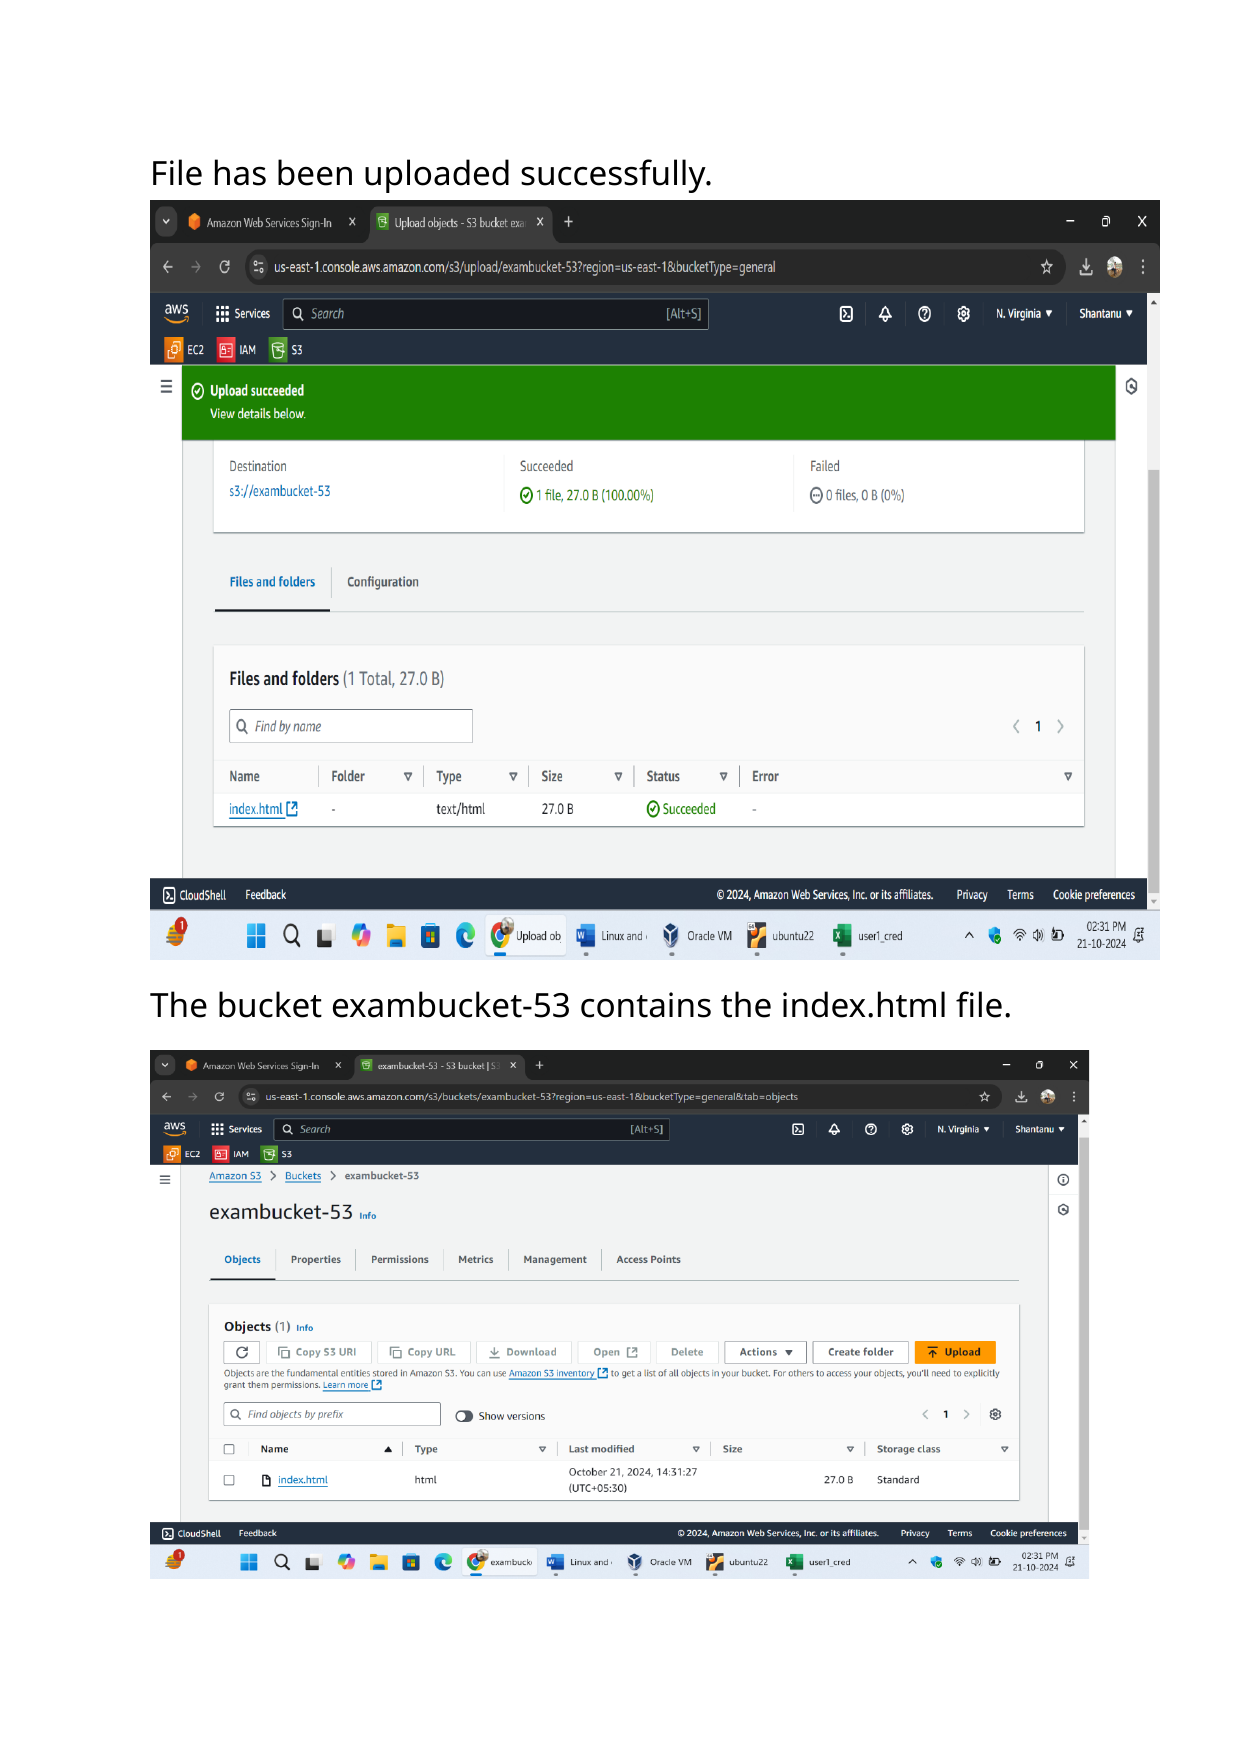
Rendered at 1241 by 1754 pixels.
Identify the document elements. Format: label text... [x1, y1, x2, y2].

picture [150, 200, 1160, 960]
text The bucket exambucket-53 contains the index.html file. [150, 982, 1090, 1027]
picture [150, 1050, 1090, 1579]
text File has been uploaded successfully. [150, 150, 1090, 200]
